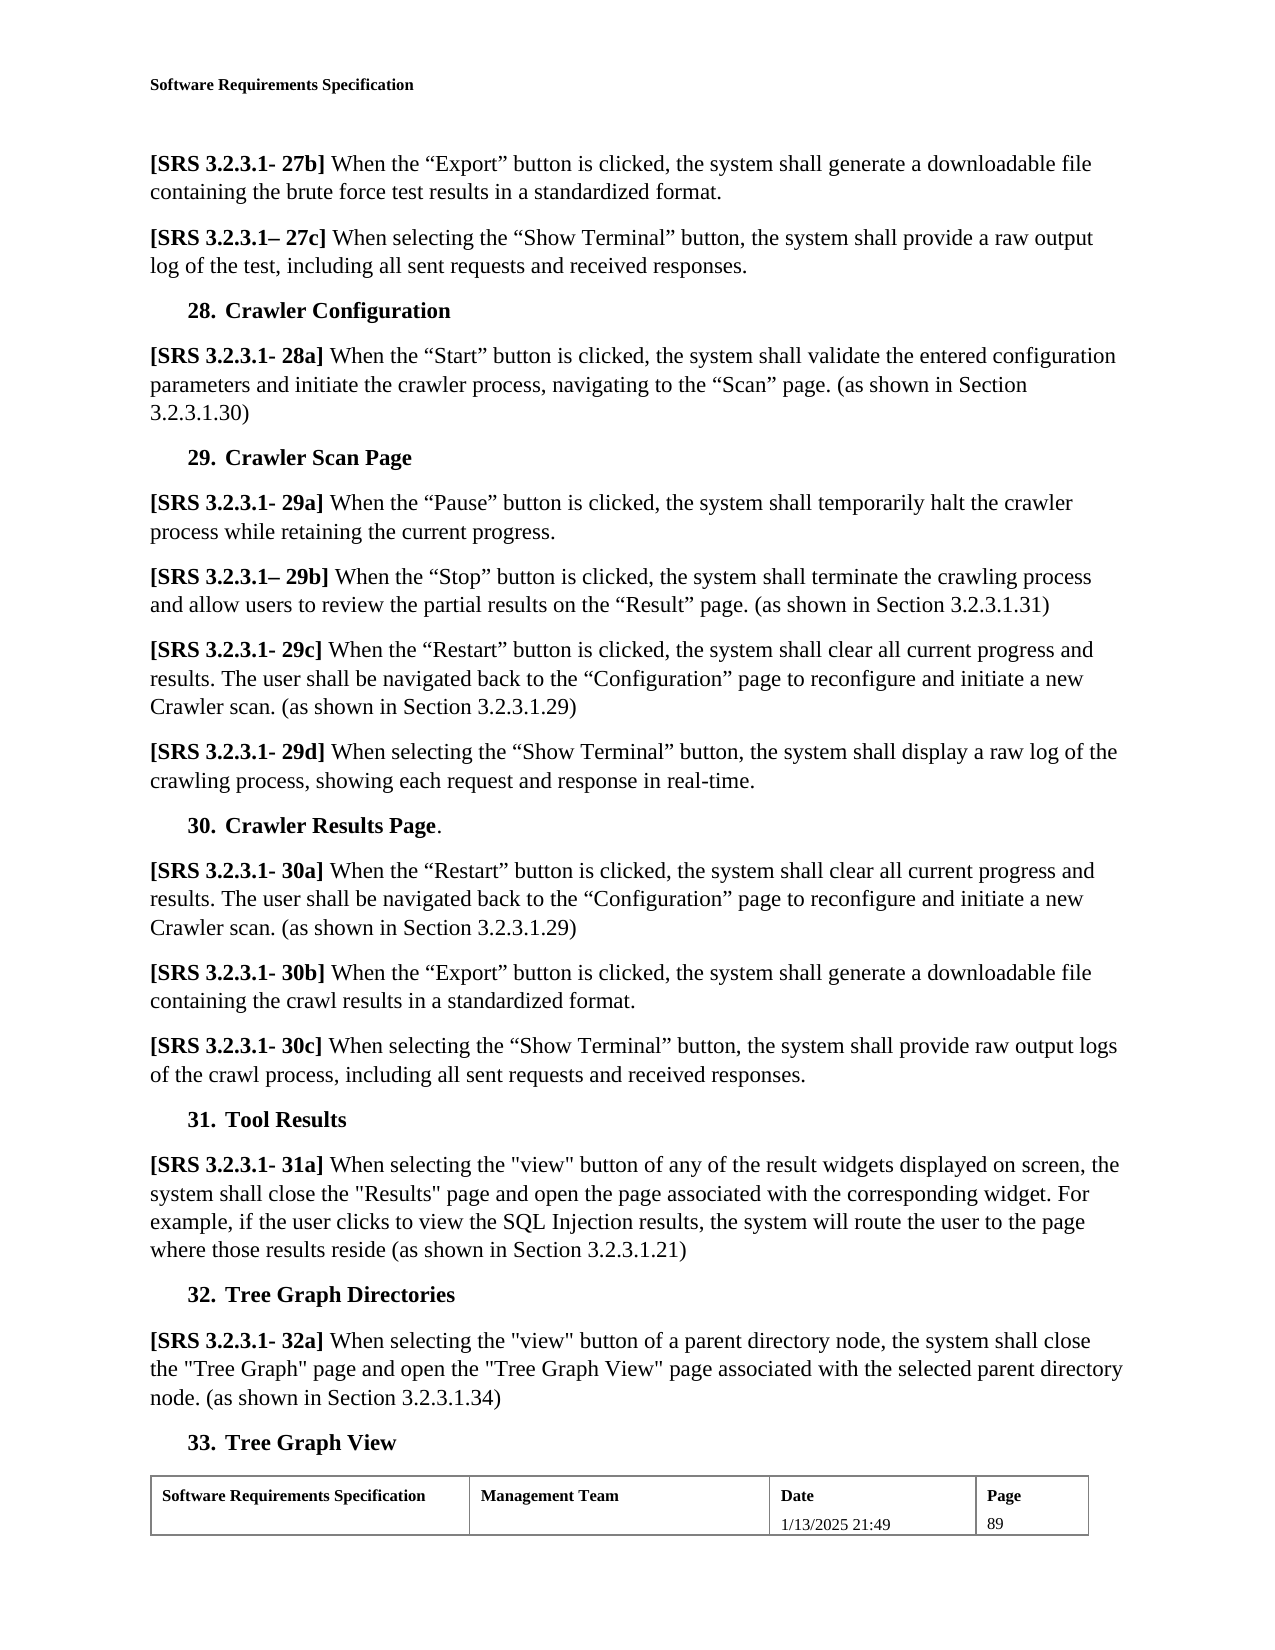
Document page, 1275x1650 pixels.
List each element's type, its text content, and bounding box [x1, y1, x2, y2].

text [SRS 3.2.3.1- 32a] When selecting the "view" button of a parent directory node, the system shall close the "Tree Graph" page and open the "Tree Graph View" page associated with the selected parent directory node. (as shown in Section 3.2.3.1.34) [150, 1327, 1125, 1410]
text [SRS 3.2.3.1- 30a] When the “Restart” button is clicked, the system shall clear all current progress and results. The user shall be navigated back to the “Configuration” page to reconfigure and initiate a new Crawler scan. (as shown in Section 3.2.3.1.29) [150, 857, 1125, 940]
text [SRS 3.2.3.1- 29c] When the “Restart” button is clicked, the system shall clear all current progress and results. The user shall be navigated back to the “Configuration” page to reconfigure and initiate a new Crawler scan. (as shown in Section 3.2.3.1.29) [150, 636, 1125, 719]
list Crawler Results Page. [187, 812, 1125, 838]
list Crawler Scan Page [187, 444, 1125, 471]
text [SRS 3.2.3.1- 28a] When the “Start” button is clicked, the system shall validate the entered configuration parameters and initiate the crawler process, navigating to the “Scan” page. (as shown in Section 3.2.3.1.30) [150, 342, 1125, 425]
text [SRS 3.2.3.1- 30b] When the “Export” button is clicked, the system shall generate a downloadable file containing the crawl results in a standardized format. [150, 959, 1125, 1014]
list Tree Graph Directories [187, 1282, 1125, 1308]
list Tool Results [187, 1106, 1125, 1132]
text [SRS 3.2.3.1- 27b] When the “Export” button is clicked, the system shall generate a downloadable file containing the brute force test results in a standardized format. [150, 150, 1125, 205]
text [SRS 3.2.3.1- 29d] When selecting the “Show Terminal” button, the system shall display a raw log of the crawling process, showing each request and response in real-time. [150, 738, 1125, 793]
text [SRS 3.2.3.1– 27c] When selecting the “Show Terminal” button, the system shall provide a raw output log of the test, including all sent requests and received responses. [150, 223, 1125, 278]
text [SRS 3.2.3.1– 29b] When the “Stop” button is clicked, the system shall terminate the crawling process and allow users to review the partial results on the “Result” page. (as shown in Section 3.2.3.1.31) [150, 563, 1125, 618]
list Crawler Configuration [187, 297, 1125, 323]
text [SRS 3.2.3.1- 29a] When the “Pause” button is clicked, the system shall temporarily halt the crawler process while retaining the current progress. [150, 489, 1125, 544]
text [SRS 3.2.3.1- 31a] When selecting the "view" button of any of the result widgets displayed on screen, the system shall close the "Results" page and open the page associated with the corresponding widget. For example, if the user clicks to view the SQL Injection results, the system will route the user to the page where those results reside (as shown in Section 3.2.3.1.21) [150, 1151, 1125, 1263]
text [SRS 3.2.3.1- 30c] When selecting the “Show Terminal” button, the system shall provide raw output logs of the crawl process, including all sent requests and received responses. [150, 1032, 1125, 1087]
list Tree Graph View [187, 1429, 1125, 1455]
